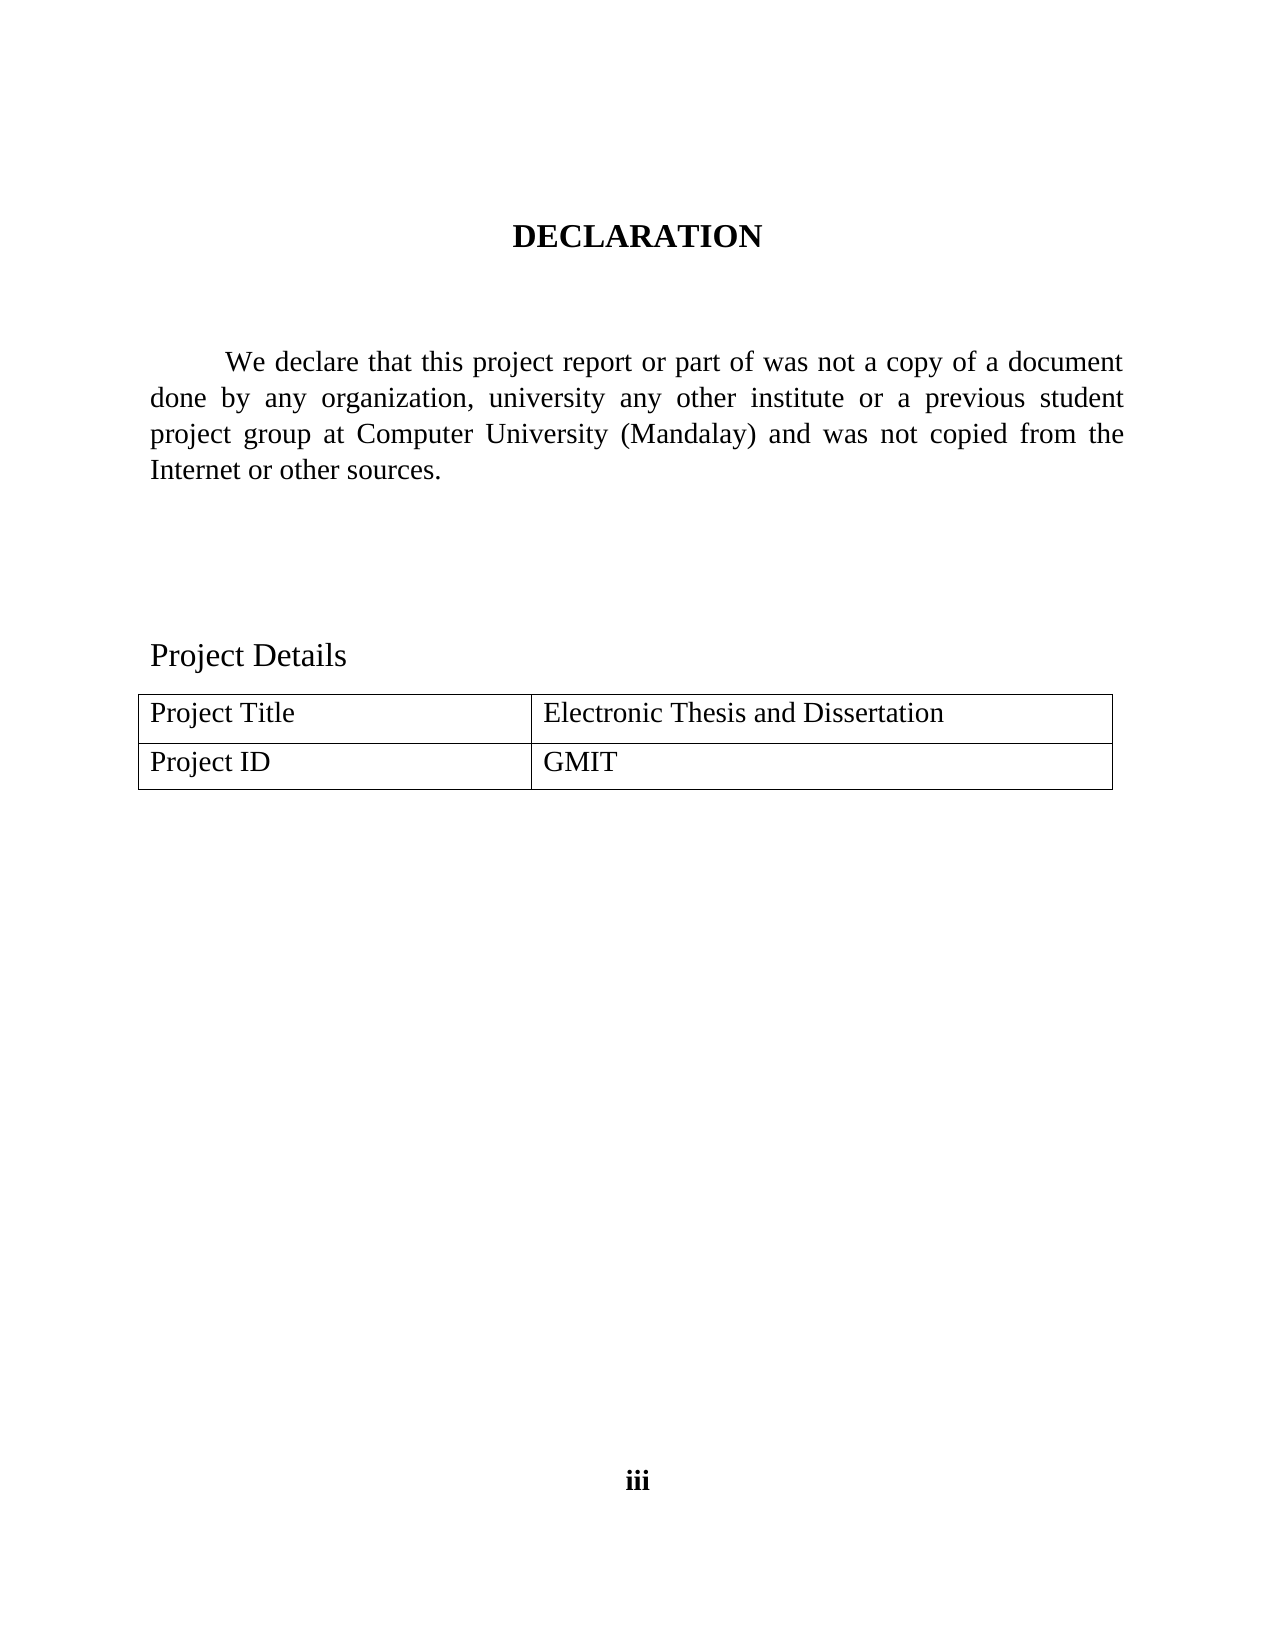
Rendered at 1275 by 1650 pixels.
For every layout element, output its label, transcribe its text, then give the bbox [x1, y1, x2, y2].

table_header Electronic Thesis and Dissertation [532, 695, 1112, 743]
text Project Details [150, 636, 1125, 674]
text DECLARATION [150, 216, 1125, 255]
text iii [150, 1463, 1125, 1496]
table_header Project Title [139, 695, 531, 743]
text We declare that this project report or part of was not a copy of a document done by any organization, university any other institute or a previous student project group at Computer University (Mandalay) and was not copied from the Internet or other sources. [150, 344, 1125, 486]
table_cell Project ID [139, 744, 531, 789]
table_cell GMIT [532, 744, 1112, 789]
